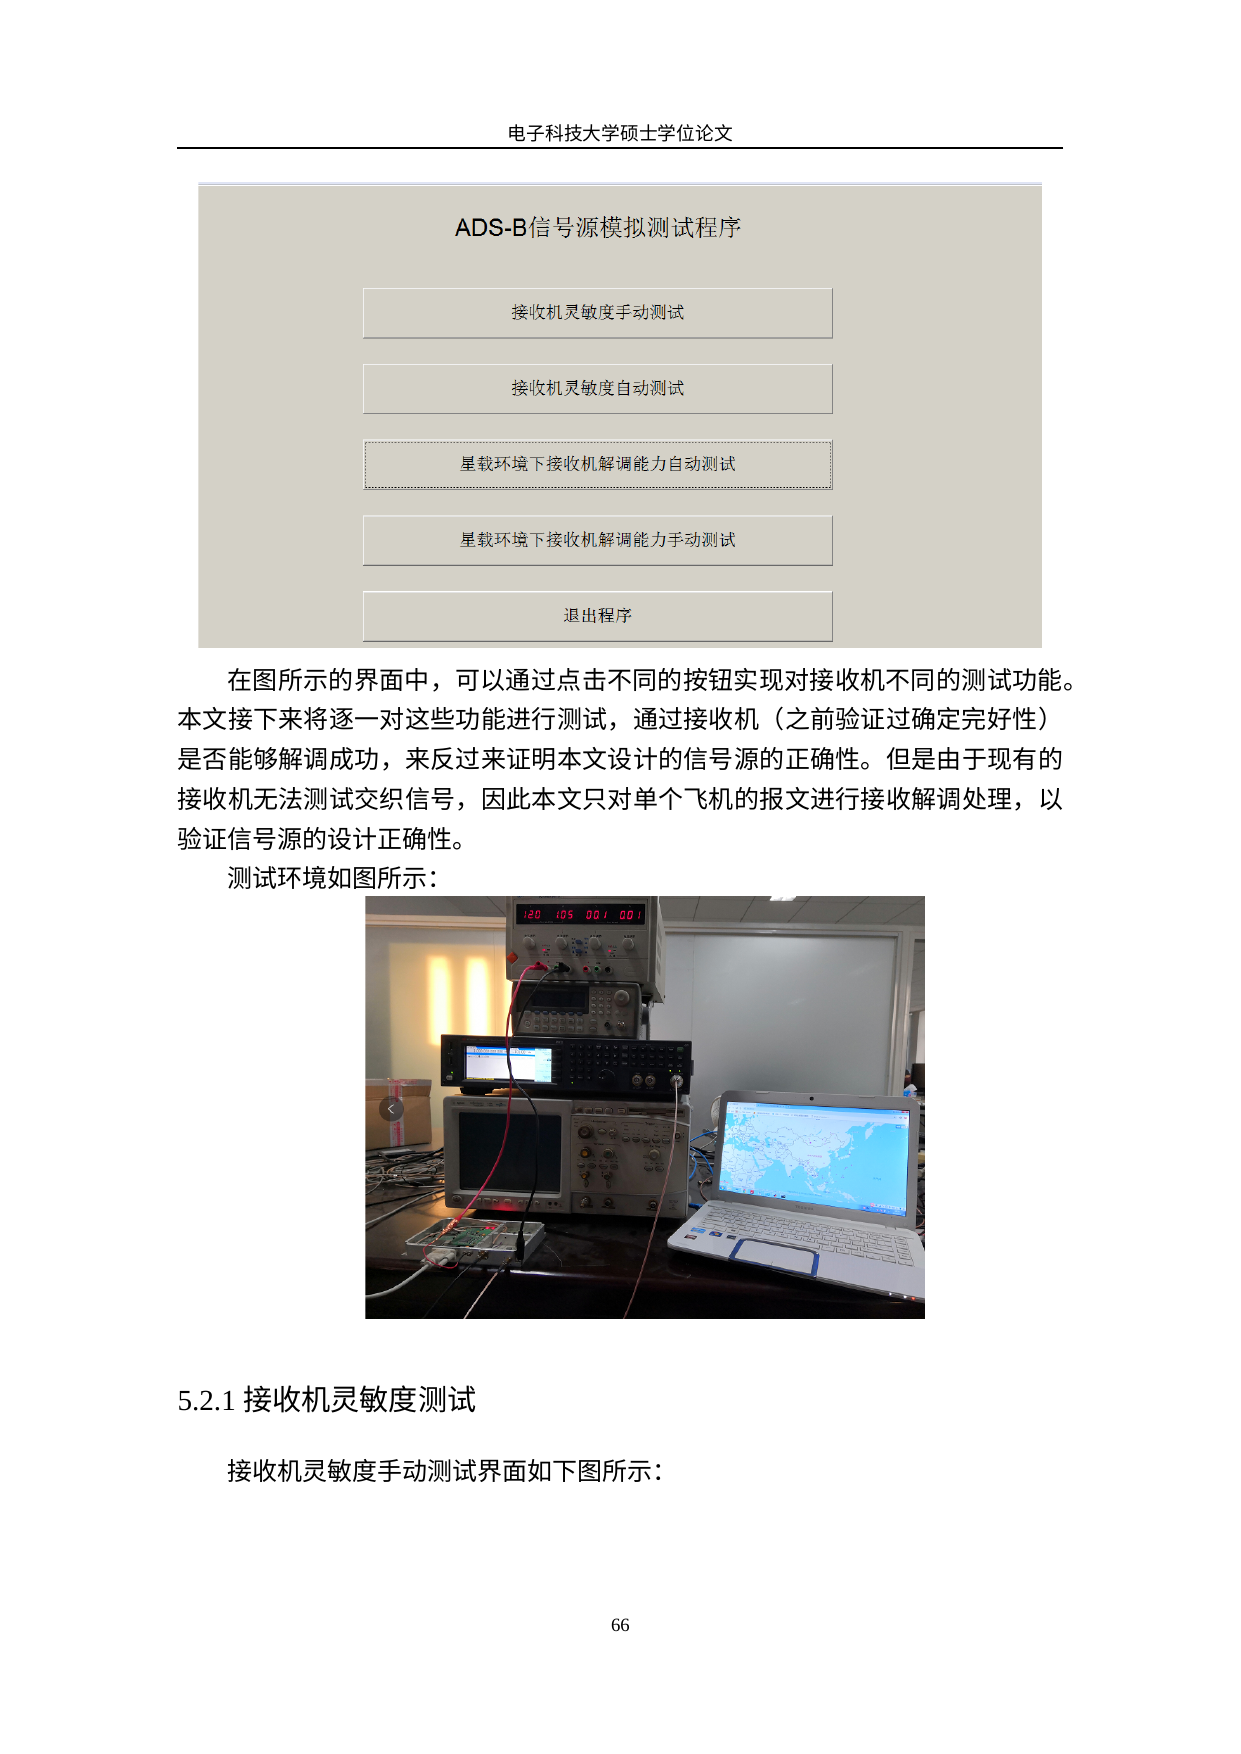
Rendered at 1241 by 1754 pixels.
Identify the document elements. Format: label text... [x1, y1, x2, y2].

text 接收机灵敏度手动测试界面如下图所示： [177, 1450, 1063, 1490]
text 在图所示的界面中，可以通过点击不同的按钮实现对接收机不同的测试功能。本文接下来将逐一对这些功能进行测试，通过接收机（之前验证过确定完好性）是否能够解调成功，来反过来证明本文设计的信号源的正确性。但是由于现有的接收机无法测试交织信号，因此本文只对单个飞机的报文进行接收解调处理，以验证信号源的设计正确性。 [177, 659, 1063, 857]
picture [365, 896, 925, 1319]
picture [198, 182, 1042, 648]
text 测试环境如图所示： [177, 857, 1063, 897]
text 5.2.1 接收机灵敏度测试 [177, 1358, 1063, 1438]
